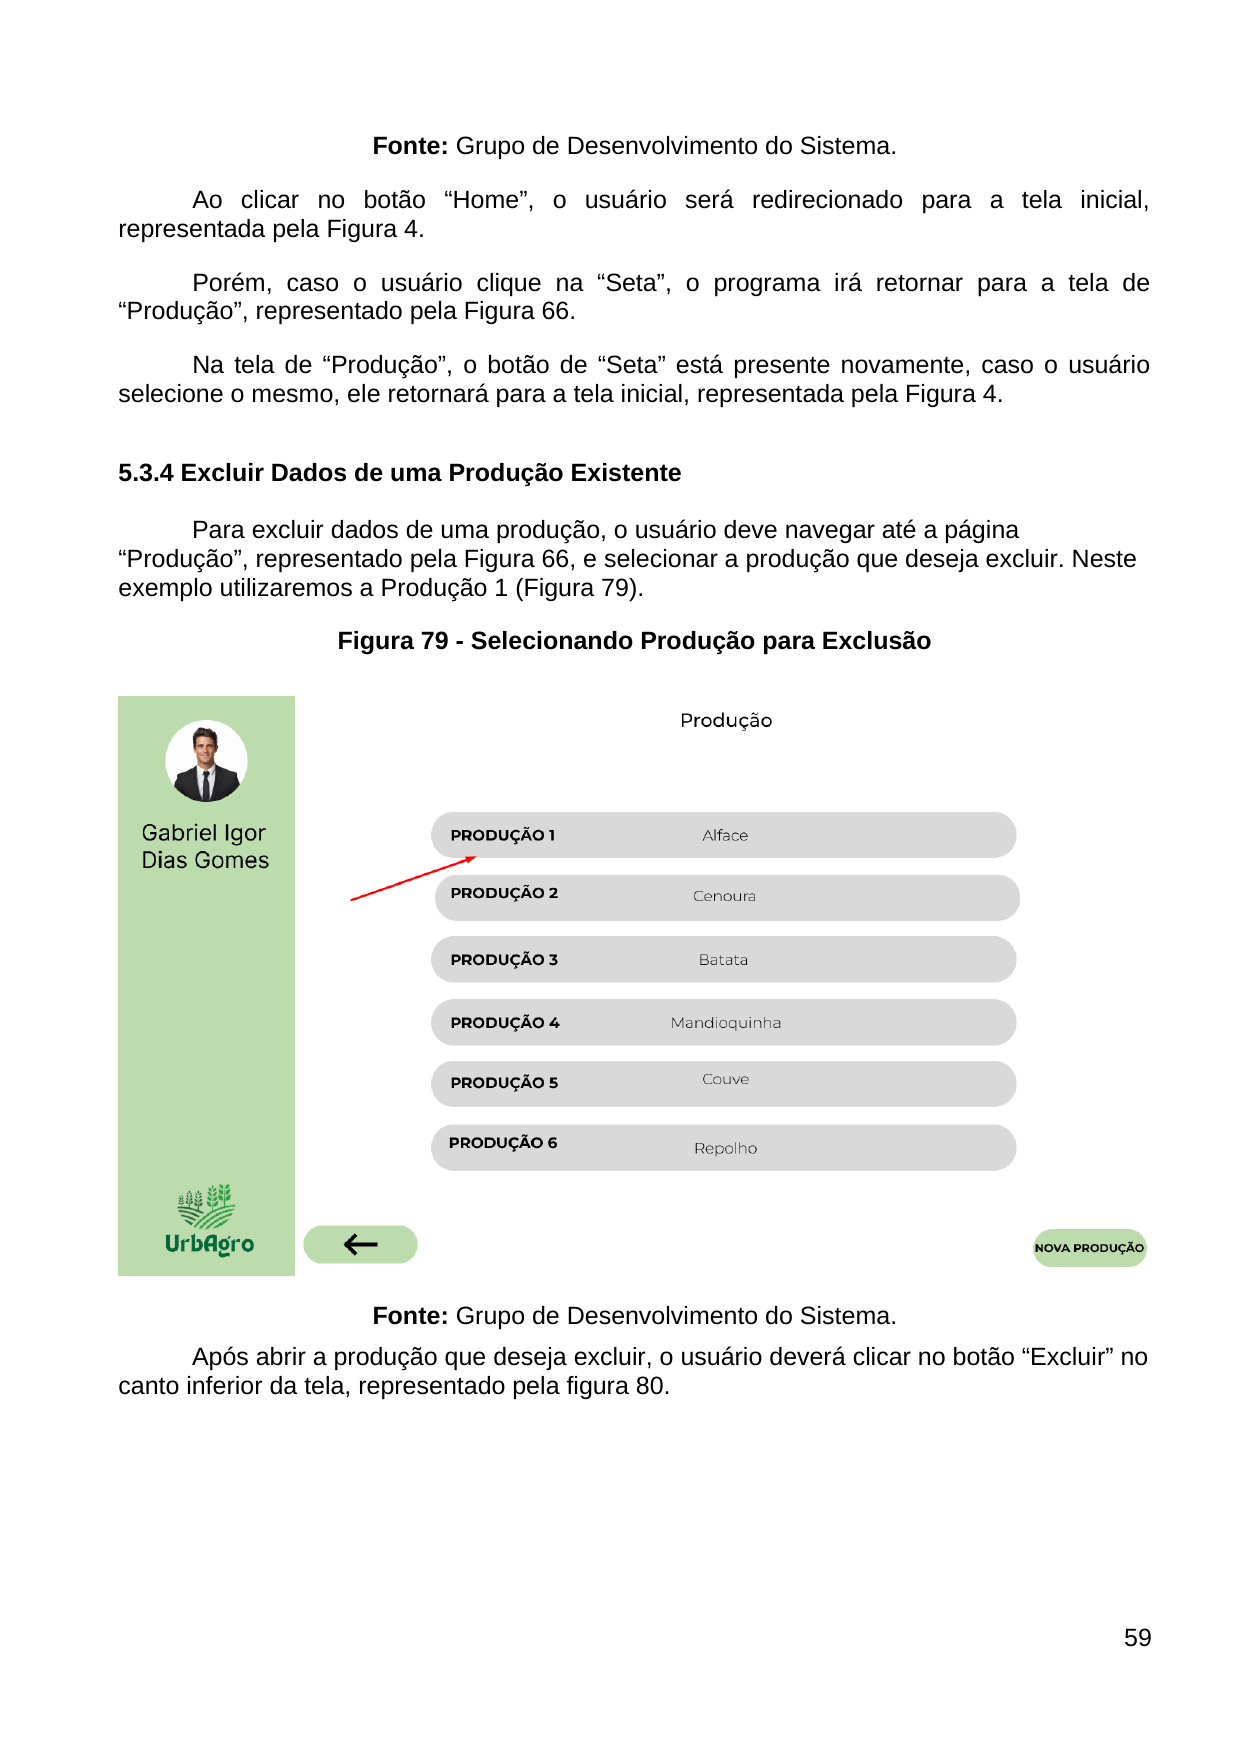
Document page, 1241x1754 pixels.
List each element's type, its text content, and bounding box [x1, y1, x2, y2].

text Porém, caso o usuário clique na “Seta”, o programa irá retornar para a tela de “Produção”, representado pela Figura 66. [118, 268, 1152, 325]
text Na tela de “Produção”, o botão de “Seta” está presente novamente, caso o usuário selecione o mesmo, ele retornará para a tela inicial, representada pela Figura 4. [118, 350, 1152, 408]
picture [118, 696, 1152, 1276]
text Figura 79 - Selecionando Produção para Exclusão [118, 626, 1152, 655]
subtitle 5.3.4 Excluir Dados de uma Produção Existente [118, 458, 1152, 486]
text Fonte: Grupo de Desenvolvimento do Sistema. [118, 1301, 1152, 1330]
text Ao clicar no botão “Home”, o usuário será redirecionado para a tela inicial, representada pela Figura 4. [118, 185, 1152, 243]
text Fonte: Grupo de Desenvolvimento do Sistema. [118, 131, 1152, 160]
text Após abrir a produção que deseja excluir, o usuário deverá clicar no botão “Excluir” no canto inferior da tela, representado pela figura 80. [118, 1342, 1152, 1400]
text Para excluir dados de uma produção, o usuário deve navegar até a página “Produção”, representado pela Figura 66, e selecionar a produção que deseja excluir. Neste exemplo utilizaremos a Produção 1 (Figura 79). [118, 515, 1152, 601]
